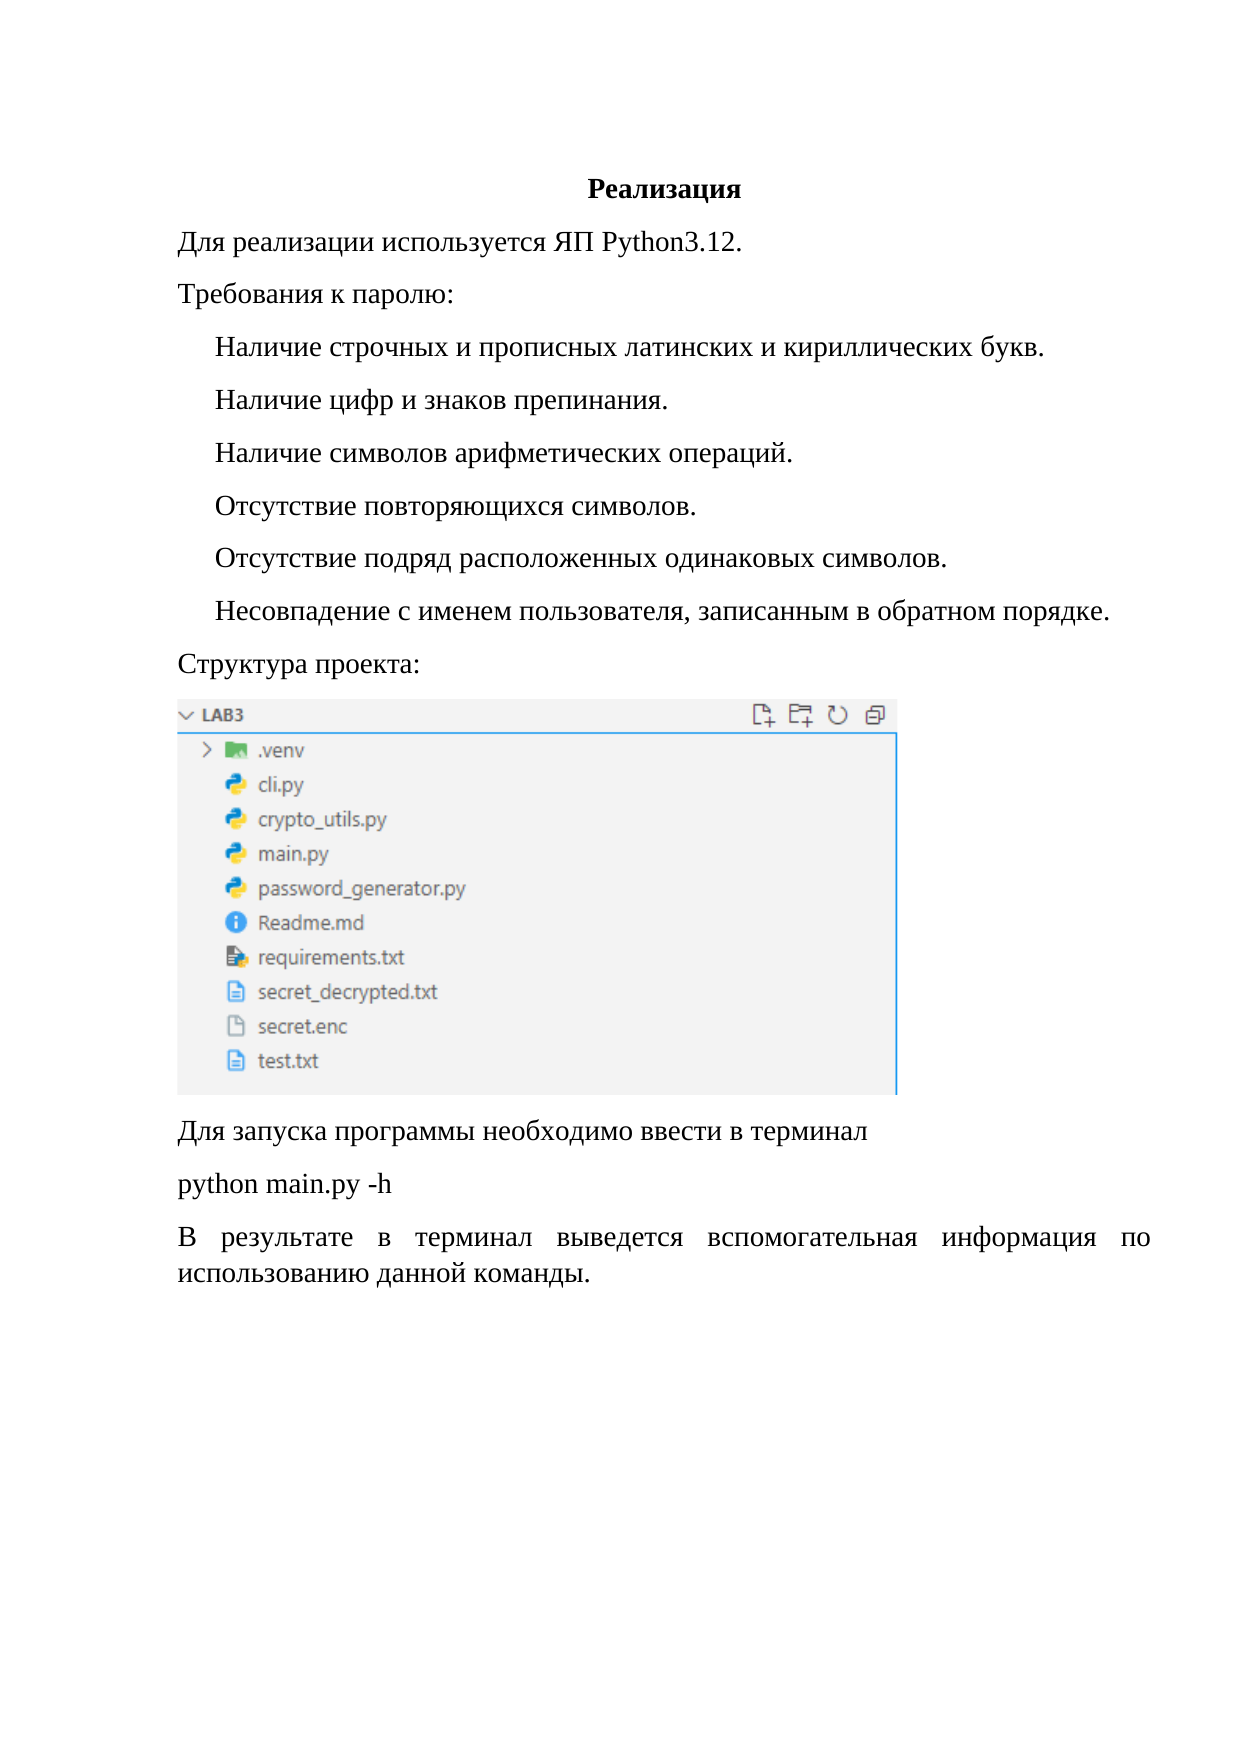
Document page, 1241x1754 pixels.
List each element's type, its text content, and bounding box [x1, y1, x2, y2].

text python main.py -h [177, 1166, 1152, 1200]
text Требования к паролю: [177, 277, 1152, 310]
picture [177, 699, 899, 1095]
text  Отсутствие подряд расположенных одинаковых символов. [177, 541, 1152, 574]
text  Несовпадение с именем пользователя, записанным в обратном порядке. [177, 593, 1152, 627]
text  Отсутствие повторяющихся символов. [177, 488, 1152, 521]
text  Наличие символов арифметических операций. [177, 435, 1152, 468]
text Реализация [177, 171, 1152, 204]
text В результате в терминал выведется вспомогательная информация по использованию данной команды. [177, 1219, 1152, 1289]
text  Наличие цифр и знаков препинания. [177, 382, 1152, 416]
text Для реализации используется ЯП Python3.12. [177, 224, 1152, 257]
text Структура проекта: [177, 646, 1152, 680]
text  Наличие строчных и прописных латинских и кириллических букв. [177, 329, 1152, 363]
text Для запуска программы необходимо ввести в терминал [177, 1113, 1152, 1147]
